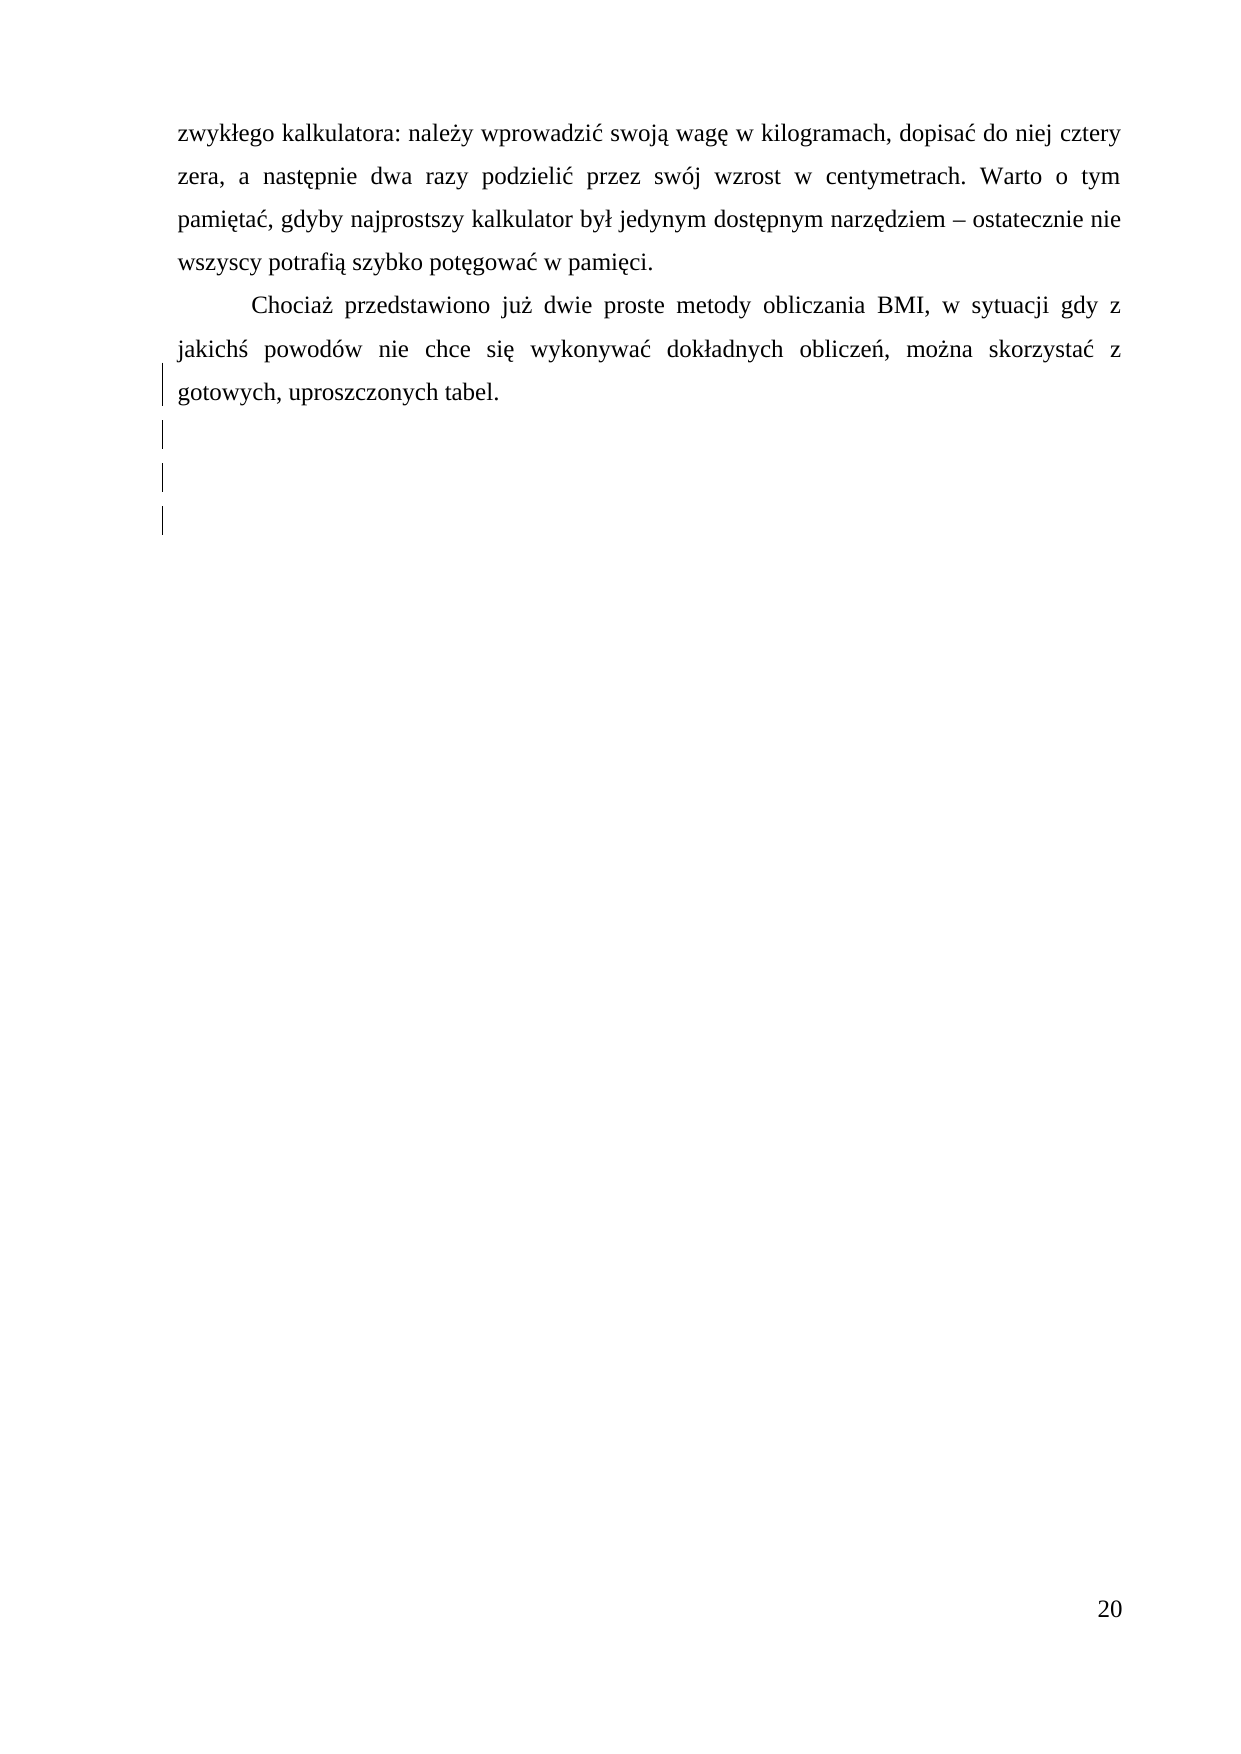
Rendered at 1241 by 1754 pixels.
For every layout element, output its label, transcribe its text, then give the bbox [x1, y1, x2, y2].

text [177, 118, 1122, 276]
text Chociaż przedstawiono już dwie proste metody obliczania BMI, w sytuacji gdy z jakichś powodów nie chce się wykonywać dokładnych obliczeń, można skorzystać z gotowych, uproszczonych tabel. [177, 291, 1122, 406]
